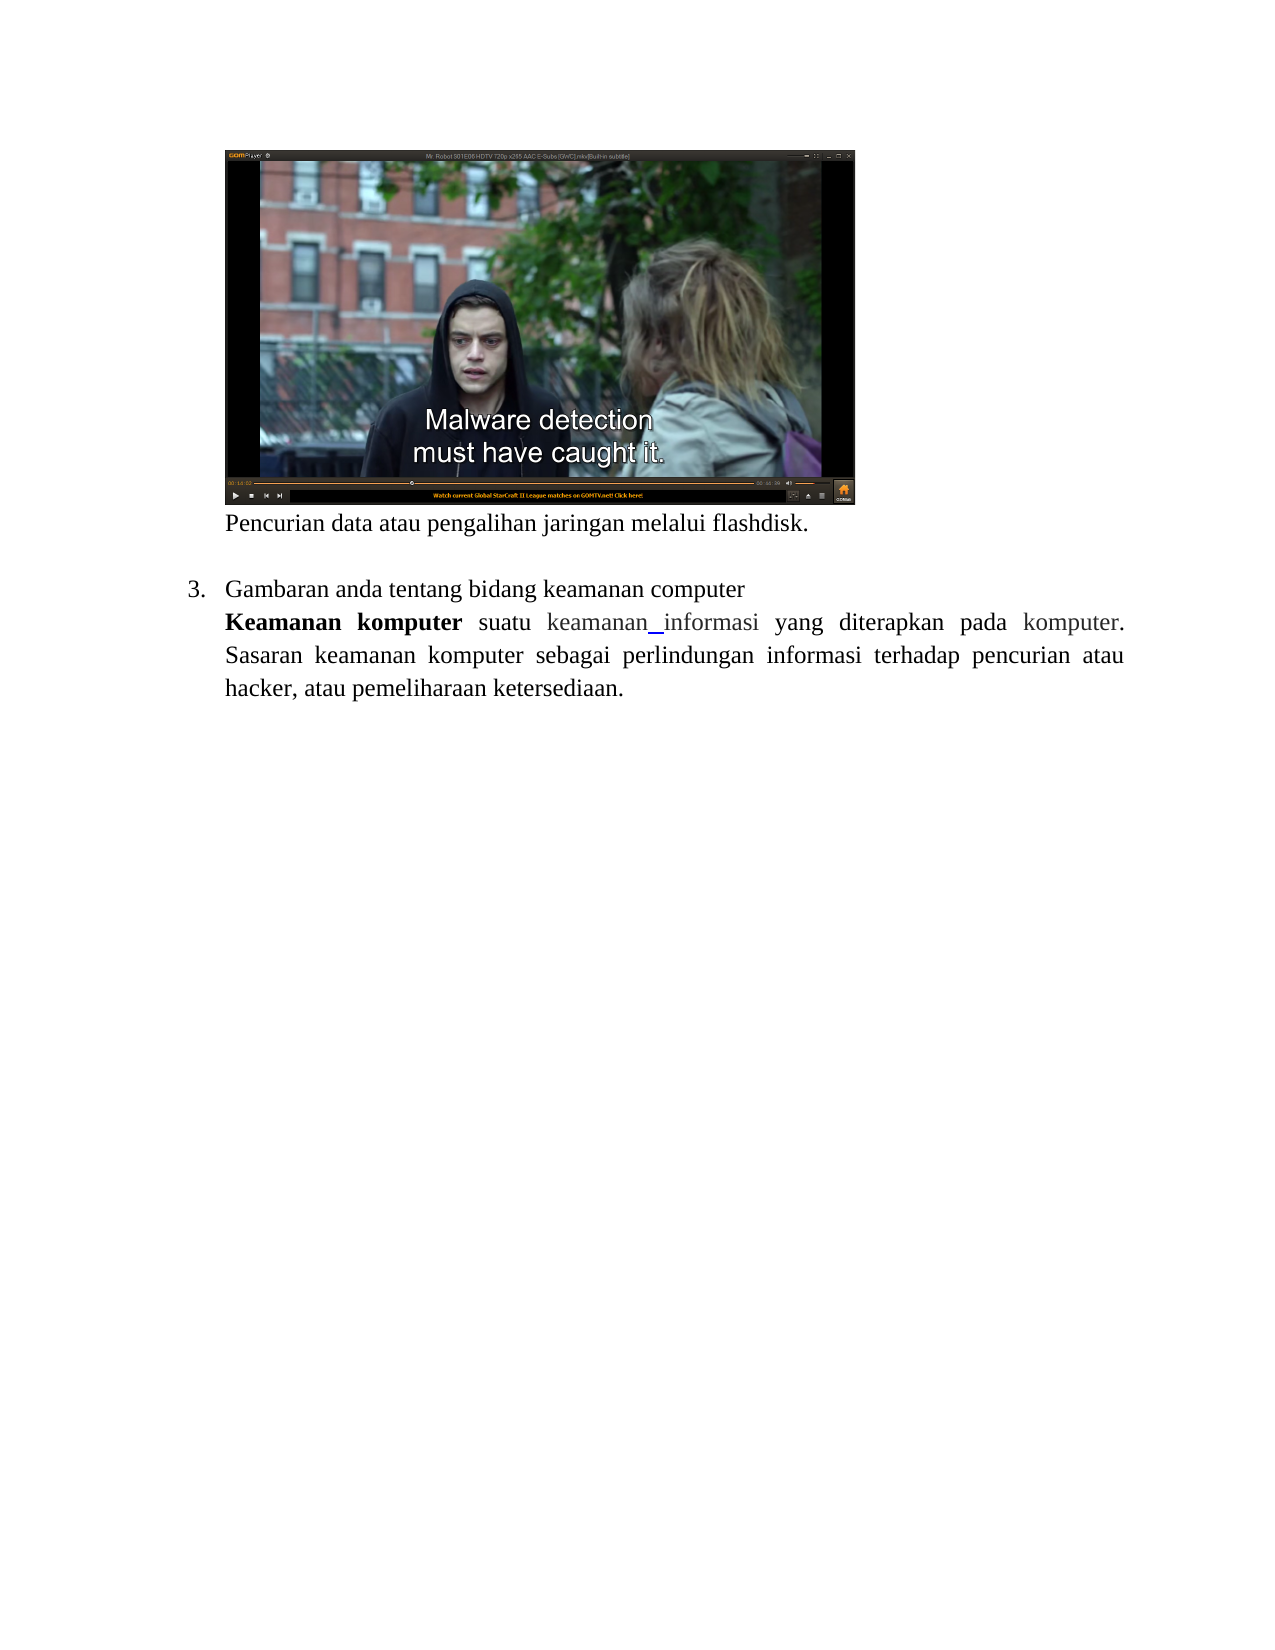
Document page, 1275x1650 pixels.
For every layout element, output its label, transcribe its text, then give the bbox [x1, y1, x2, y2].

list Pencurian data atau pengalihan jaringan melalui flashdisk. [225, 508, 1125, 537]
list Keamanan komputer suatu keamanan informasi yang diterapkan pada komputer. Sasaran keamanan komputer sebagai perlindungan informasi terhadap pencurian atau hacker, atau pemeliharaan ketersediaan. [225, 607, 1125, 702]
picture [225, 150, 855, 505]
list Gambaran anda tentang bidang keamanan computer [187, 574, 1125, 603]
